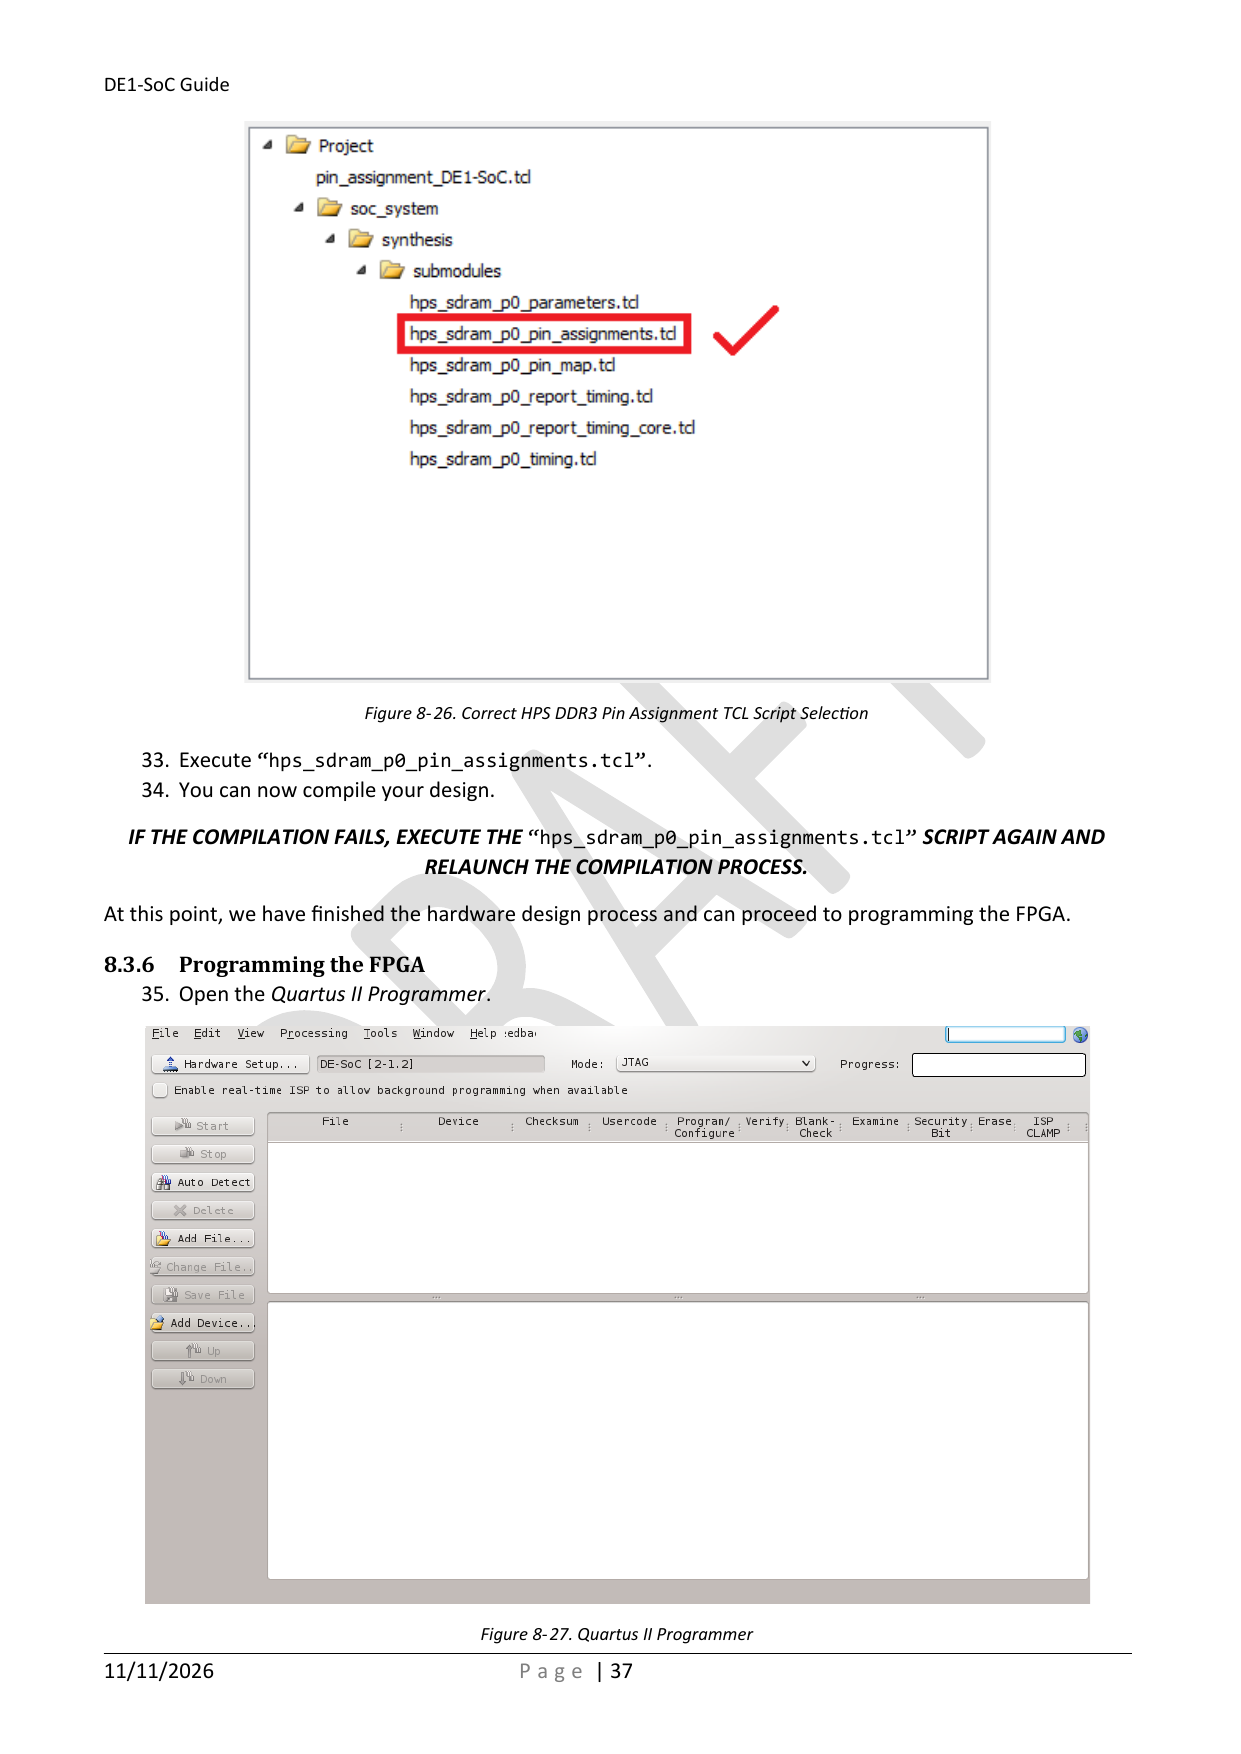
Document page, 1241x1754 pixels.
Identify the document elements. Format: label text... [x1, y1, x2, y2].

text If the compilation fails, execute the “hps_sdram_p0_pin_assignments.tcl” script again and relaunch the compilation process. [103, 822, 1132, 880]
subtitle Programming the FPGA [103, 950, 1132, 977]
list Open the Quartus II Programmer. [141, 979, 1132, 1007]
picture [145, 1026, 1091, 1604]
picture [244, 121, 992, 683]
text At this point, we have finished the hardware design process and can proceed to programming the FPGA. [103, 899, 1132, 927]
list Execute “hps_sdram_p0_pin_assignments.tcl”. [141, 745, 1132, 773]
list You can now compile your design. [141, 775, 1132, 803]
